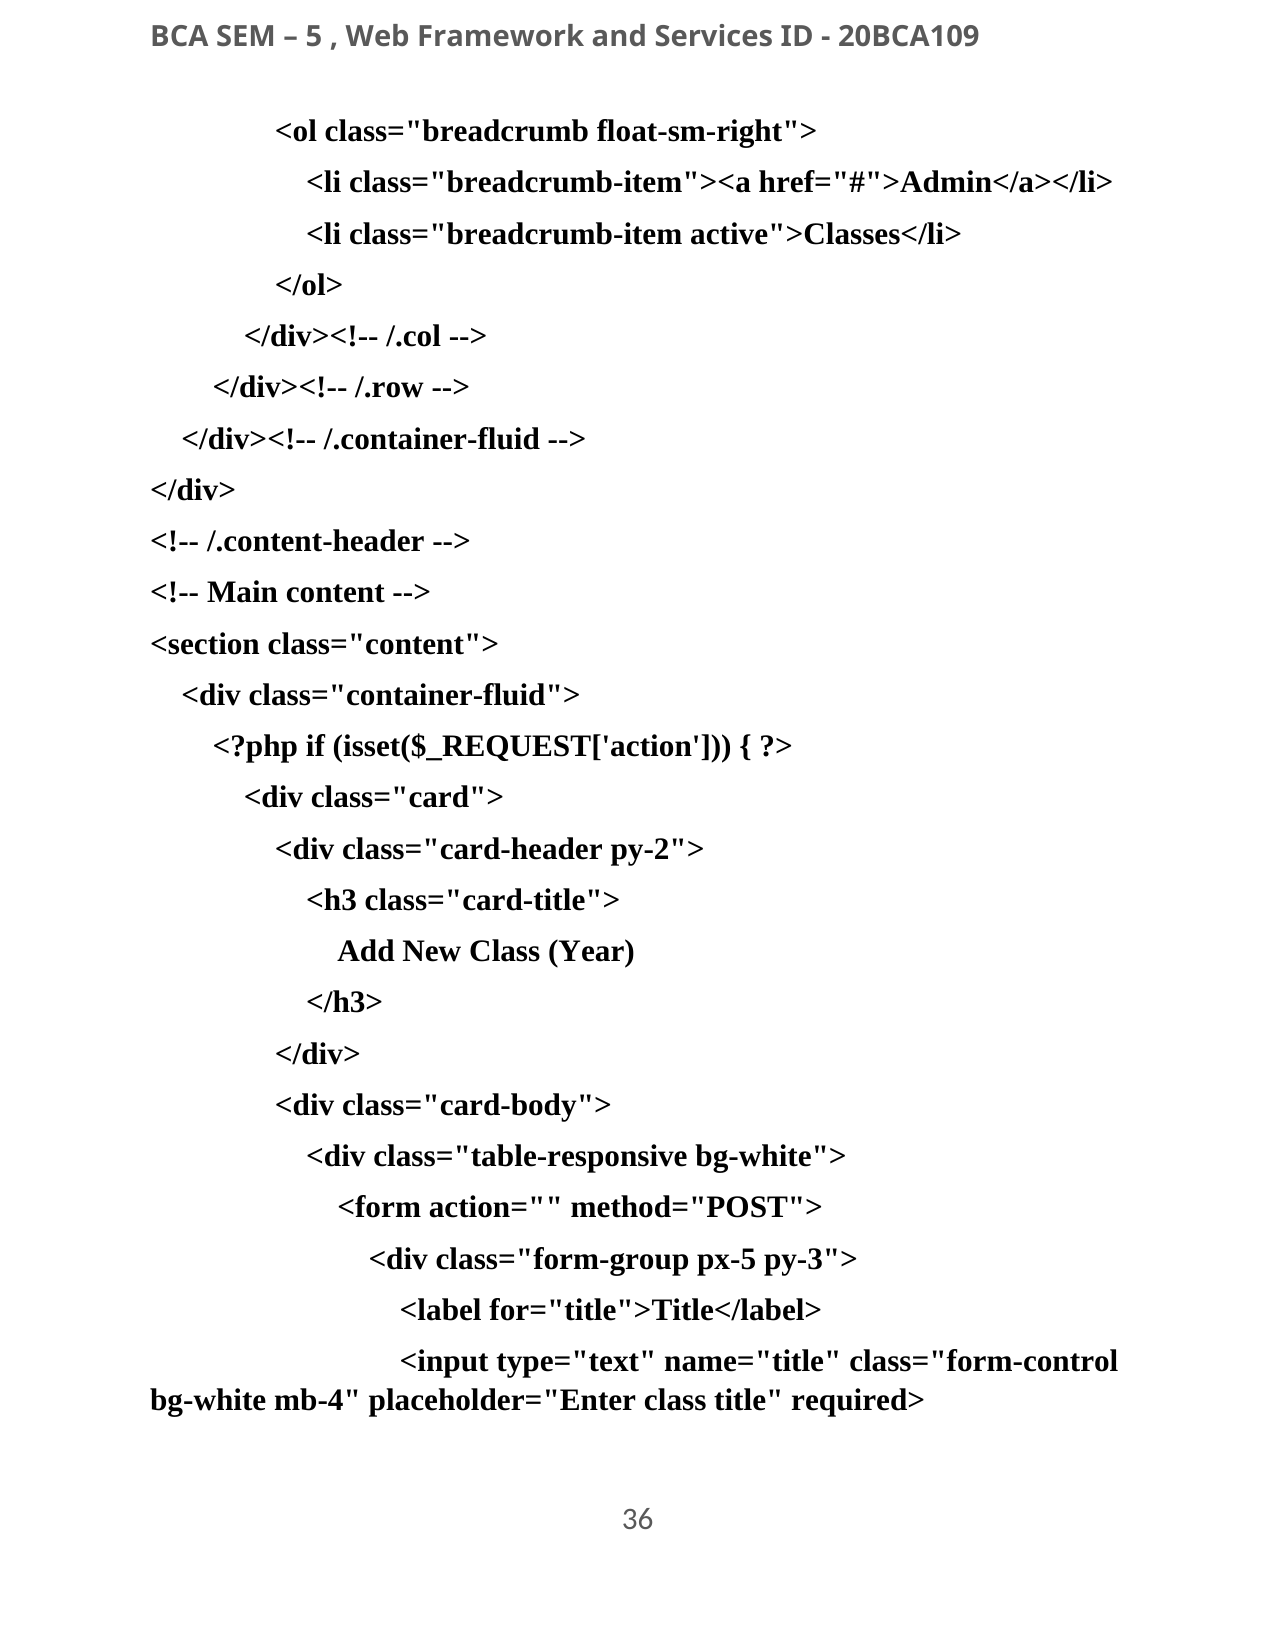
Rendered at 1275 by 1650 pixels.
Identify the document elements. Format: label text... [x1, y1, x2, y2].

text </h3> [150, 984, 1125, 1020]
text <li class="breadcrumb-item active">Classes</li> [150, 215, 1125, 251]
text </div><!-- /.container-fluid --> [150, 420, 1125, 456]
text <section class="content"> [150, 625, 1125, 661]
text </div><!-- /.row --> [150, 369, 1125, 405]
text <div class="card-body"> [150, 1086, 1125, 1122]
text <div class="container-fluid"> [150, 676, 1125, 712]
text </div><!-- /.col --> [150, 317, 1125, 353]
text <div class="card-header py-2"> [150, 830, 1125, 866]
text <li class="breadcrumb-item"><a href="#">Admin</a></li> [150, 164, 1125, 200]
text <?php if (isset($_REQUEST['action'])) { ?> [150, 727, 1125, 763]
text <ol class="breadcrumb float-sm-right"> [150, 112, 1125, 148]
text <!-- Main content --> [150, 574, 1125, 610]
text <label for="title">Title</label> [150, 1291, 1125, 1327]
text <div class="card"> [150, 779, 1125, 815]
text <div class="table-responsive bg-white"> [150, 1137, 1125, 1173]
text <div class="form-group px-5 py-3"> [150, 1240, 1125, 1276]
text Add New Class (Year) [150, 932, 1125, 968]
text </div> [150, 1035, 1125, 1071]
text <input type="text" name="title" class="form-control bg-white mb-4" placeholder="Enter class title" required> [150, 1342, 1125, 1417]
text </div> [150, 471, 1125, 507]
text </ol> [150, 266, 1125, 302]
text <!-- /.content-header --> [150, 522, 1125, 558]
text <h3 class="card-title"> [150, 881, 1125, 917]
text <form action="" method="POST"> [150, 1189, 1125, 1225]
